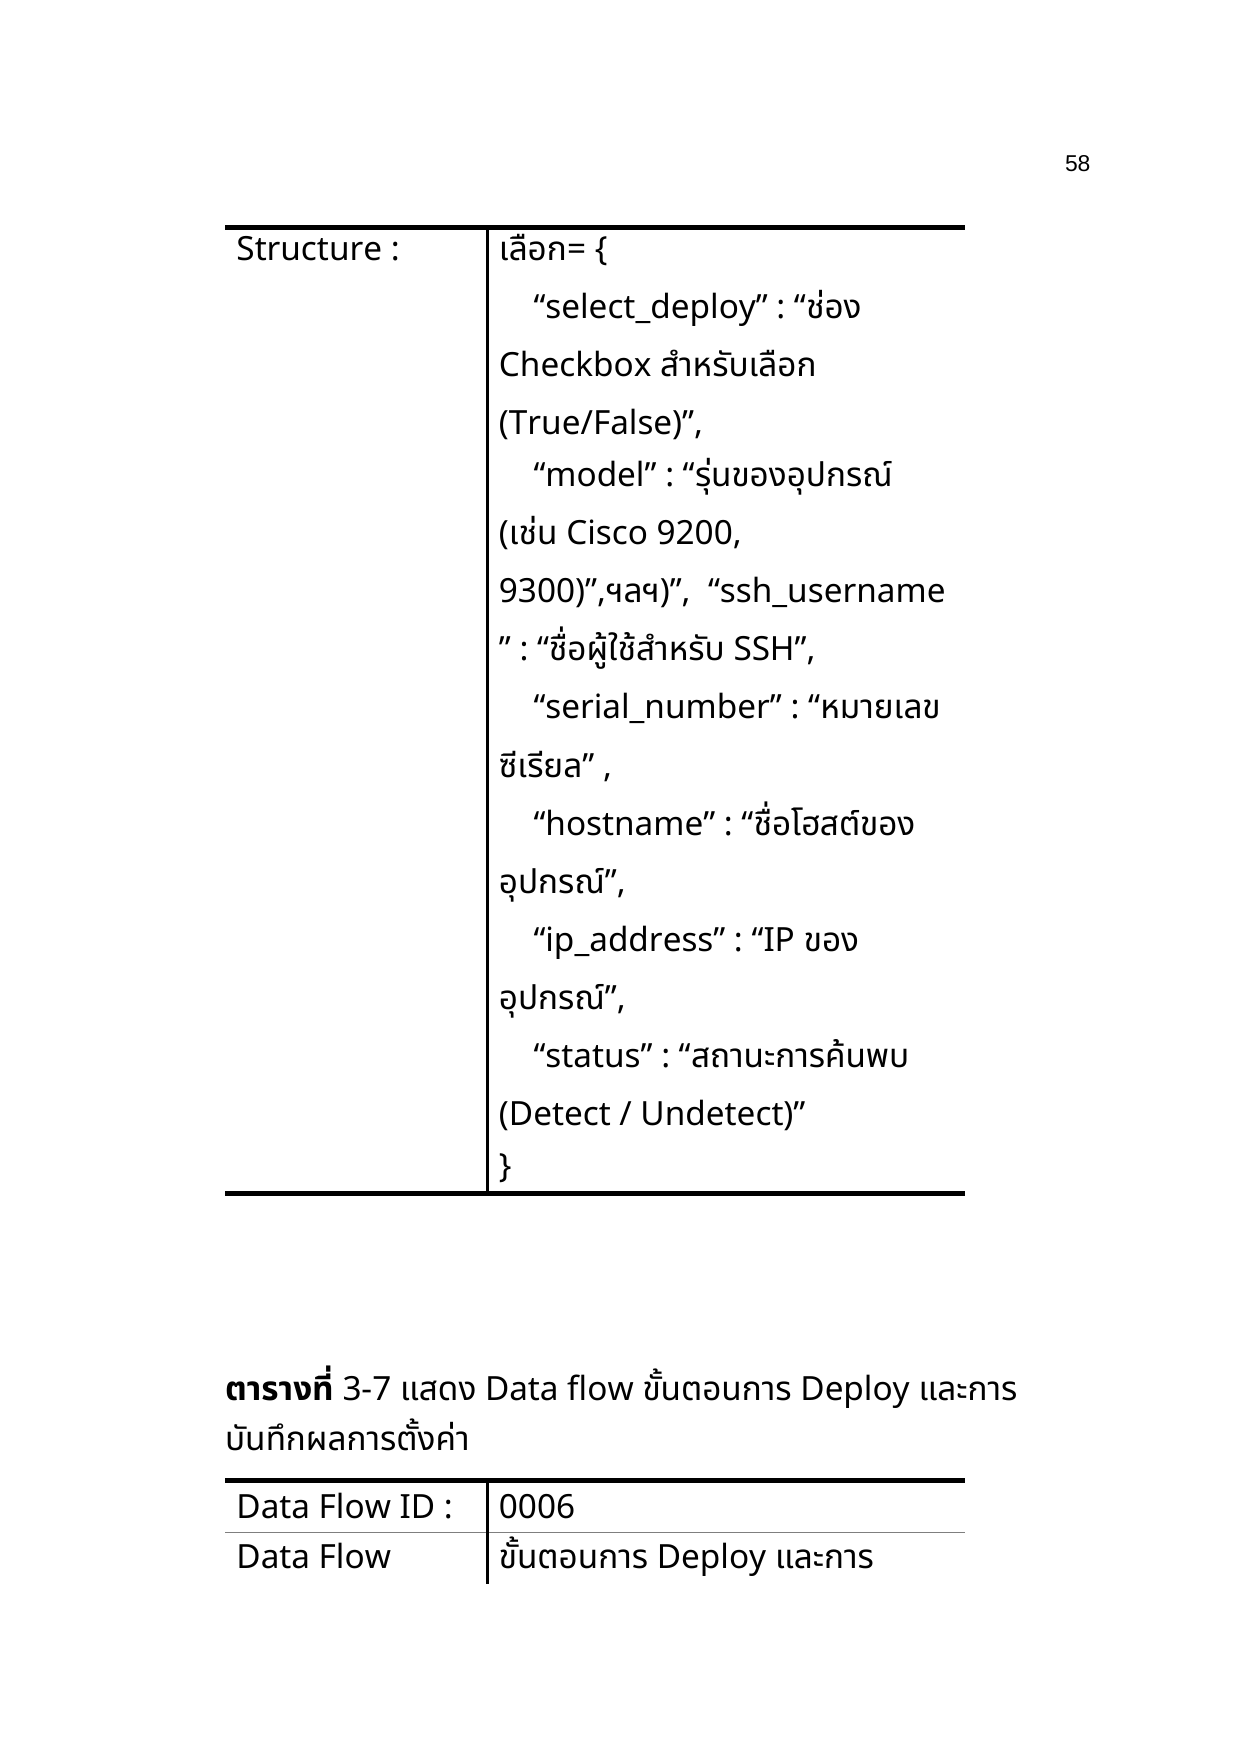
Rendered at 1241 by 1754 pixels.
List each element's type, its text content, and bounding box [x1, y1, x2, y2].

table_cell Data Structure : [225, 230, 486, 1191]
table_header Data Flow ID : [225, 1483, 486, 1532]
table_cell Data Flow Name : [225, 1533, 486, 1584]
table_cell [489, 230, 965, 1191]
table_header 0006 [489, 1483, 965, 1532]
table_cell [489, 1533, 965, 1584]
text ตารางที่ 3-7 แสดง Data flow ขั้นตอนการ Deploy และการบันทึกผลการตั้งค่า [225, 1365, 1090, 1466]
